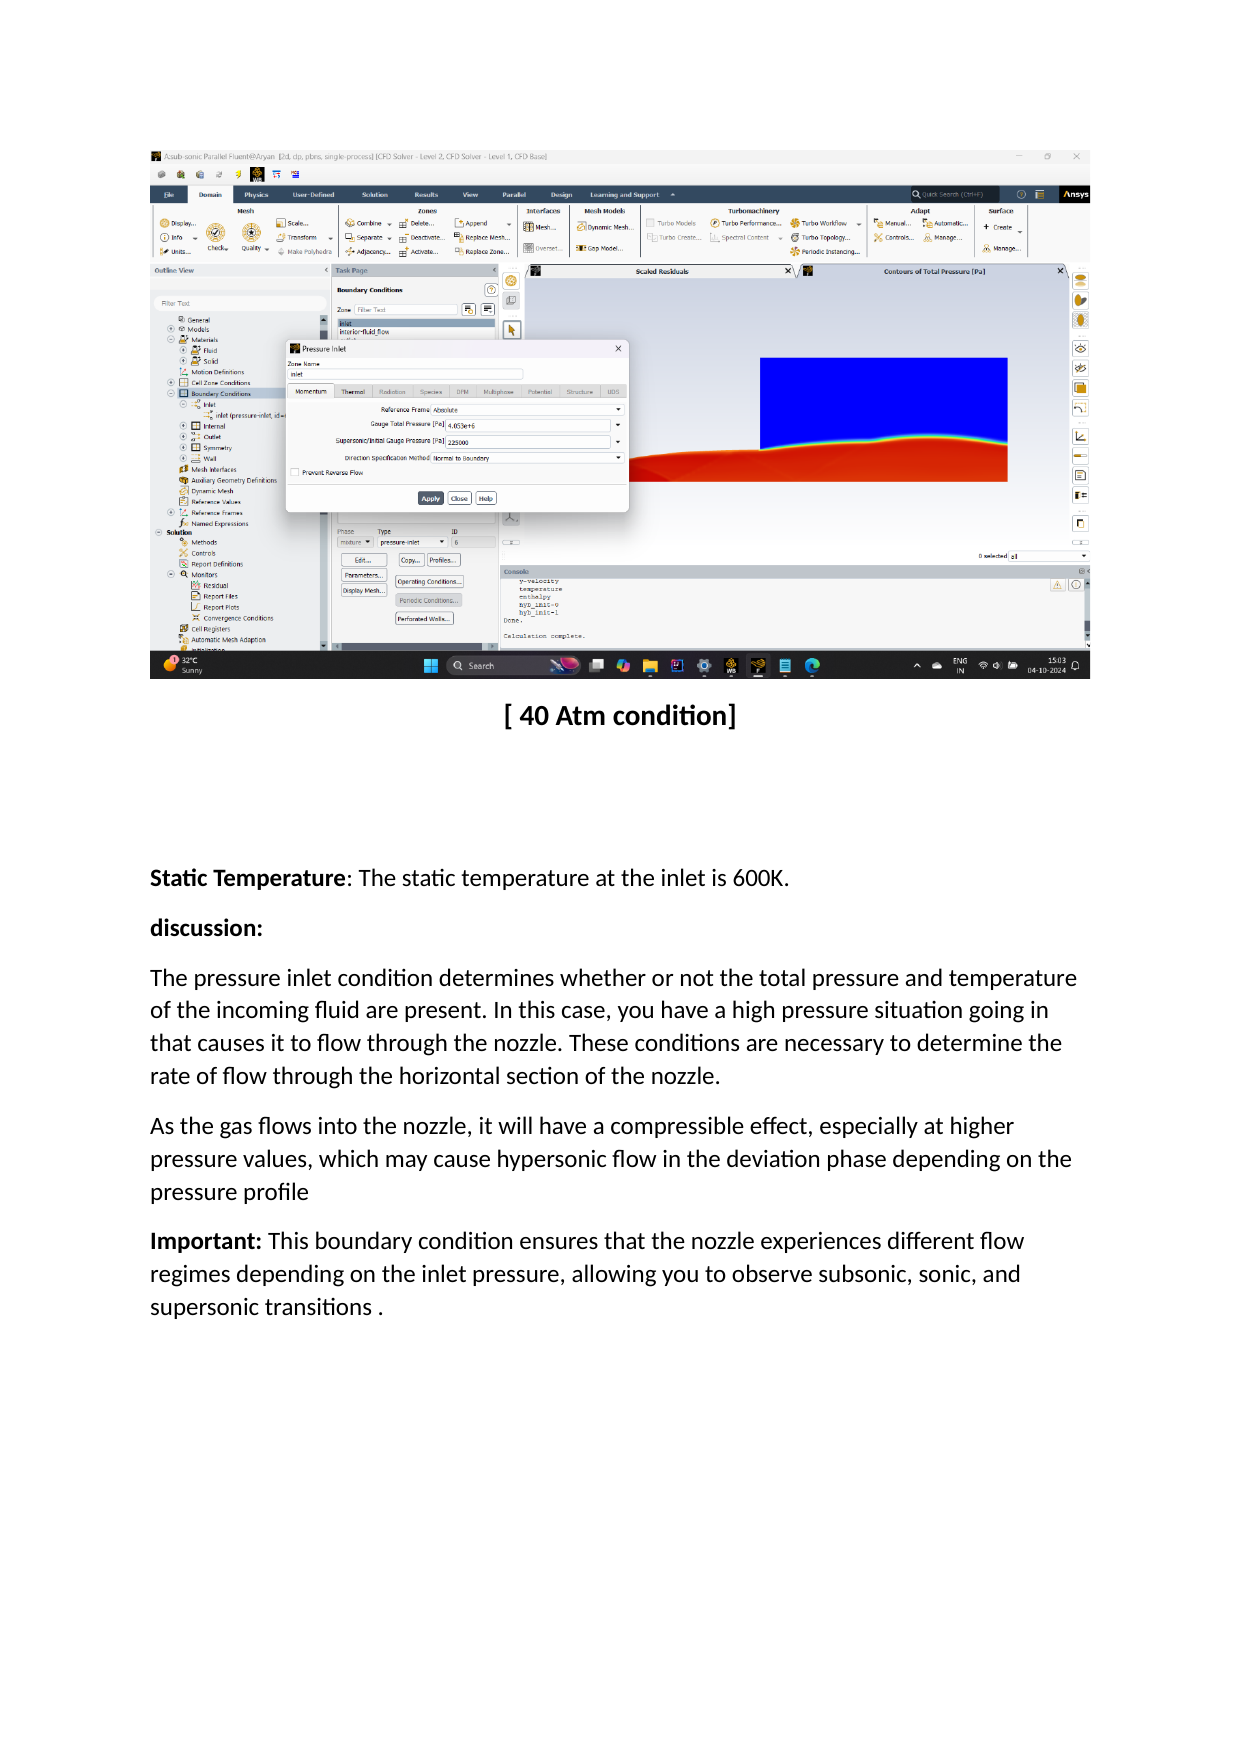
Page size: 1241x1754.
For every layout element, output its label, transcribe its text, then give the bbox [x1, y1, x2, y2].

text [ 40 Atm condition] [150, 697, 1090, 733]
text As the gas flows into the nozzle, it will have a compressible effect, especially at higher pressure values, which may cause hypersonic flow in the deviation phase depending on the pressure profile [150, 1110, 1090, 1206]
picture [150, 150, 1091, 679]
text Static Temperature: The static temperature at the inlet is 600K. [150, 863, 1090, 893]
text Important: This boundary condition ensures that the nozzle experiences different flow regimes depending on the inlet pressure, allowing you to observe subsonic, sonic, and supersonic transitions . [150, 1226, 1090, 1322]
text The pressure inlet condition determines whether or not the total pressure and temperature of the incoming fluid are present. In this case, you have a high pressure situation going in that causes it to flow through the nozzle. These conditions are necessary to determine the rate of flow through the horizontal section of the nozzle. [150, 962, 1090, 1091]
text discussion: [150, 912, 1090, 943]
